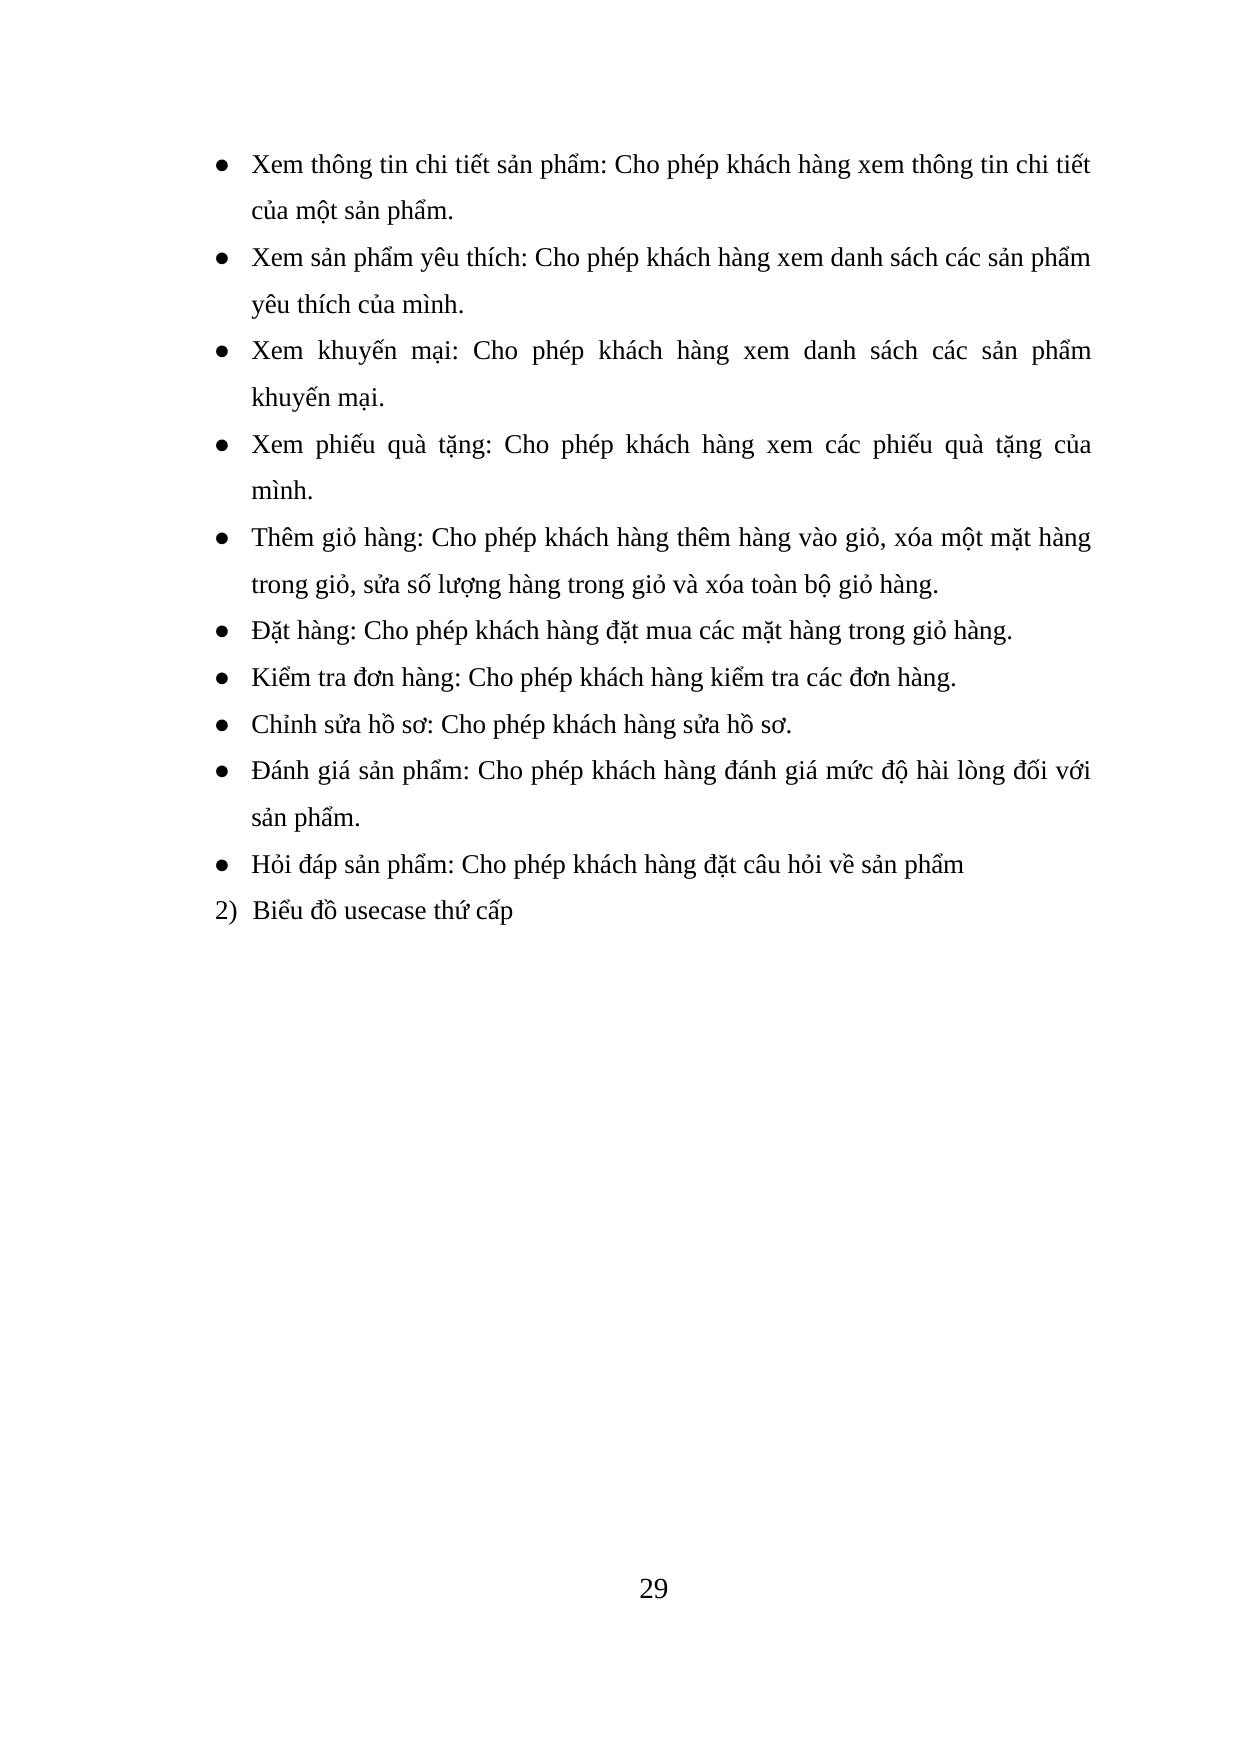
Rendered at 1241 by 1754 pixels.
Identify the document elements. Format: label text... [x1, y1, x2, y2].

list Biểu đồ usecase thứ cấp [215, 894, 1092, 926]
list Thêm giỏ hàng: Cho phép khách hàng thêm hàng vào giỏ, xóa một mặt hàng trong giỏ, sửa số lượng hàng trong giỏ và xóa toàn bộ giỏ hàng. [213, 521, 1092, 599]
list Xem sản phẩm yêu thích: Cho phép khách hàng xem danh sách các sản phẩm yêu thích của mình. [213, 241, 1092, 319]
list Xem khuyến mại: Cho phép khách hàng xem danh sách các sản phẩm khuyến mại. [213, 334, 1092, 412]
list Chỉnh sửa hồ sơ: Cho phép khách hàng sửa hồ sơ. [213, 708, 1092, 739]
list Hỏi đáp sản phẩm: Cho phép khách hàng đặt câu hỏi về sản phẩm [213, 848, 1092, 879]
list Xem phiếu quà tặng: Cho phép khách hàng xem các phiếu quà tặng của mình. [213, 428, 1092, 506]
list Kiểm tra đơn hàng: Cho phép khách hàng kiểm tra các đơn hàng. [213, 661, 1092, 692]
list Đánh giá sản phẩm: Cho phép khách hàng đánh giá mức độ hài lòng đối với sản phẩm. [213, 754, 1092, 832]
list Đặt hàng: Cho phép khách hàng đặt mua các mặt hàng trong giỏ hàng. [213, 614, 1092, 646]
list Xem thông tin chi tiết sản phẩm: Cho phép khách hàng xem thông tin chi tiết của một sản phẩm. [213, 148, 1092, 226]
